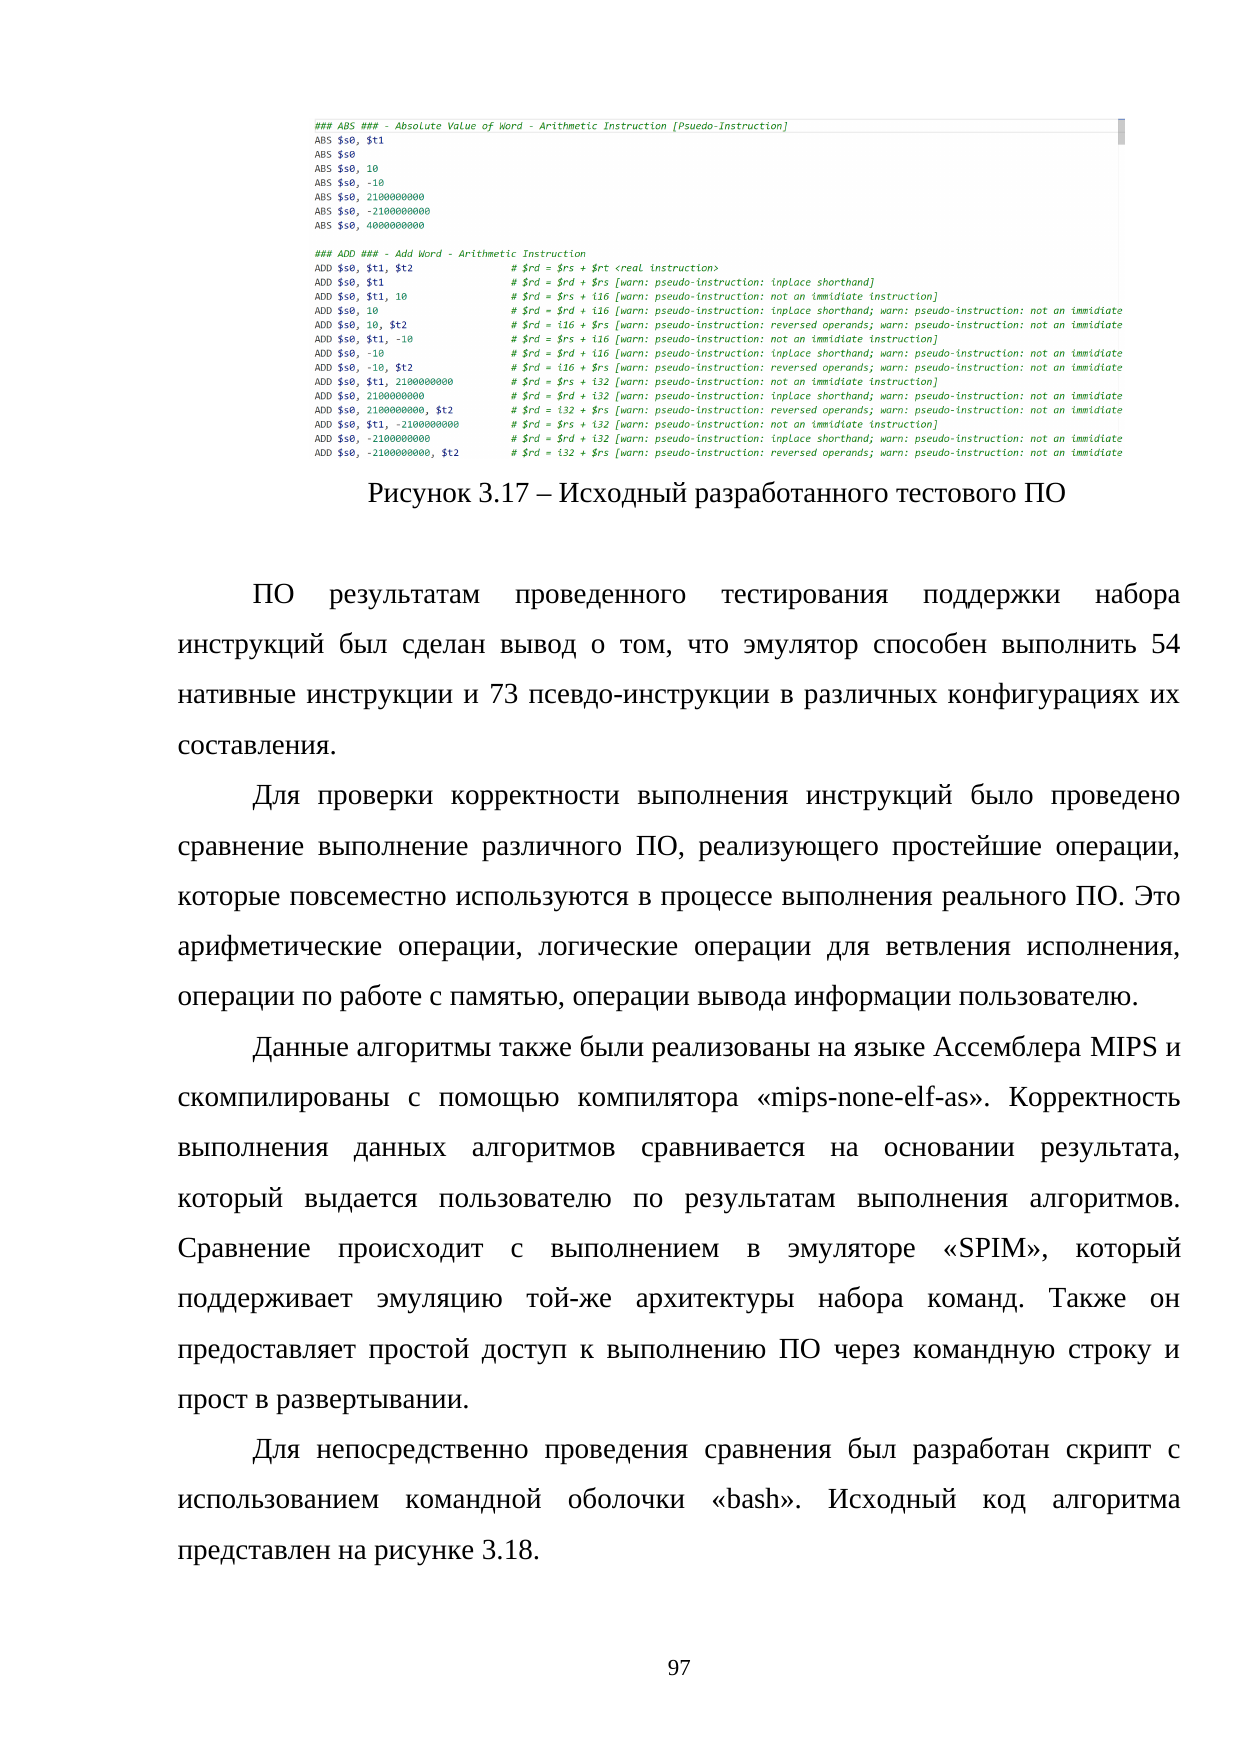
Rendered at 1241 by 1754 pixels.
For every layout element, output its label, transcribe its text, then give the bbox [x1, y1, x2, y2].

text Для проверки корректности выполнения инструкций было проведено сравнение выполнение различного ПО, реализующего простейшие операции, которые повсеместно используются в процессе выполнения реального ПО. Это арифметические операции, логические операции для ветвления исполнения, операции по работе с памятью, операции вывода информации пользователю. [177, 777, 1181, 1012]
text Для непосредственно проведения сравнения был разработан скрипт с использованием командной оболочки «bash». Исходный код алгоритма представлен на рисунке 3.18. [177, 1431, 1181, 1566]
text Рисунок 3.17 – Исходный разработанного тестового ПО [177, 475, 1181, 509]
text ПО результатам проведенного тестирования поддержки набора инструкций был сделан вывод о том, что эмулятор способен выполнить 54 нативные инструкции и 73 псевдо-инструкции в различных конфигурациях их составления. [177, 576, 1181, 761]
text Данные алгоритмы также были реализованы на языке Ассемблера MIPS и скомпилированы с помощью компилятора «mips-none-elf-as». Корректность выполнения данных алгоритмов сравнивается на основании результата, который выдается пользователю по результатам выполнения алгоритмов. Сравнение происходит с выполнением в эмуляторе «SPIM», который поддерживает эмуляцию той-же архитектуры набора команд. Также он предоставляет простой доступ к выполнению ПО через командную строку и прост в развертывании. [177, 1029, 1181, 1414]
picture [308, 118, 1125, 459]
